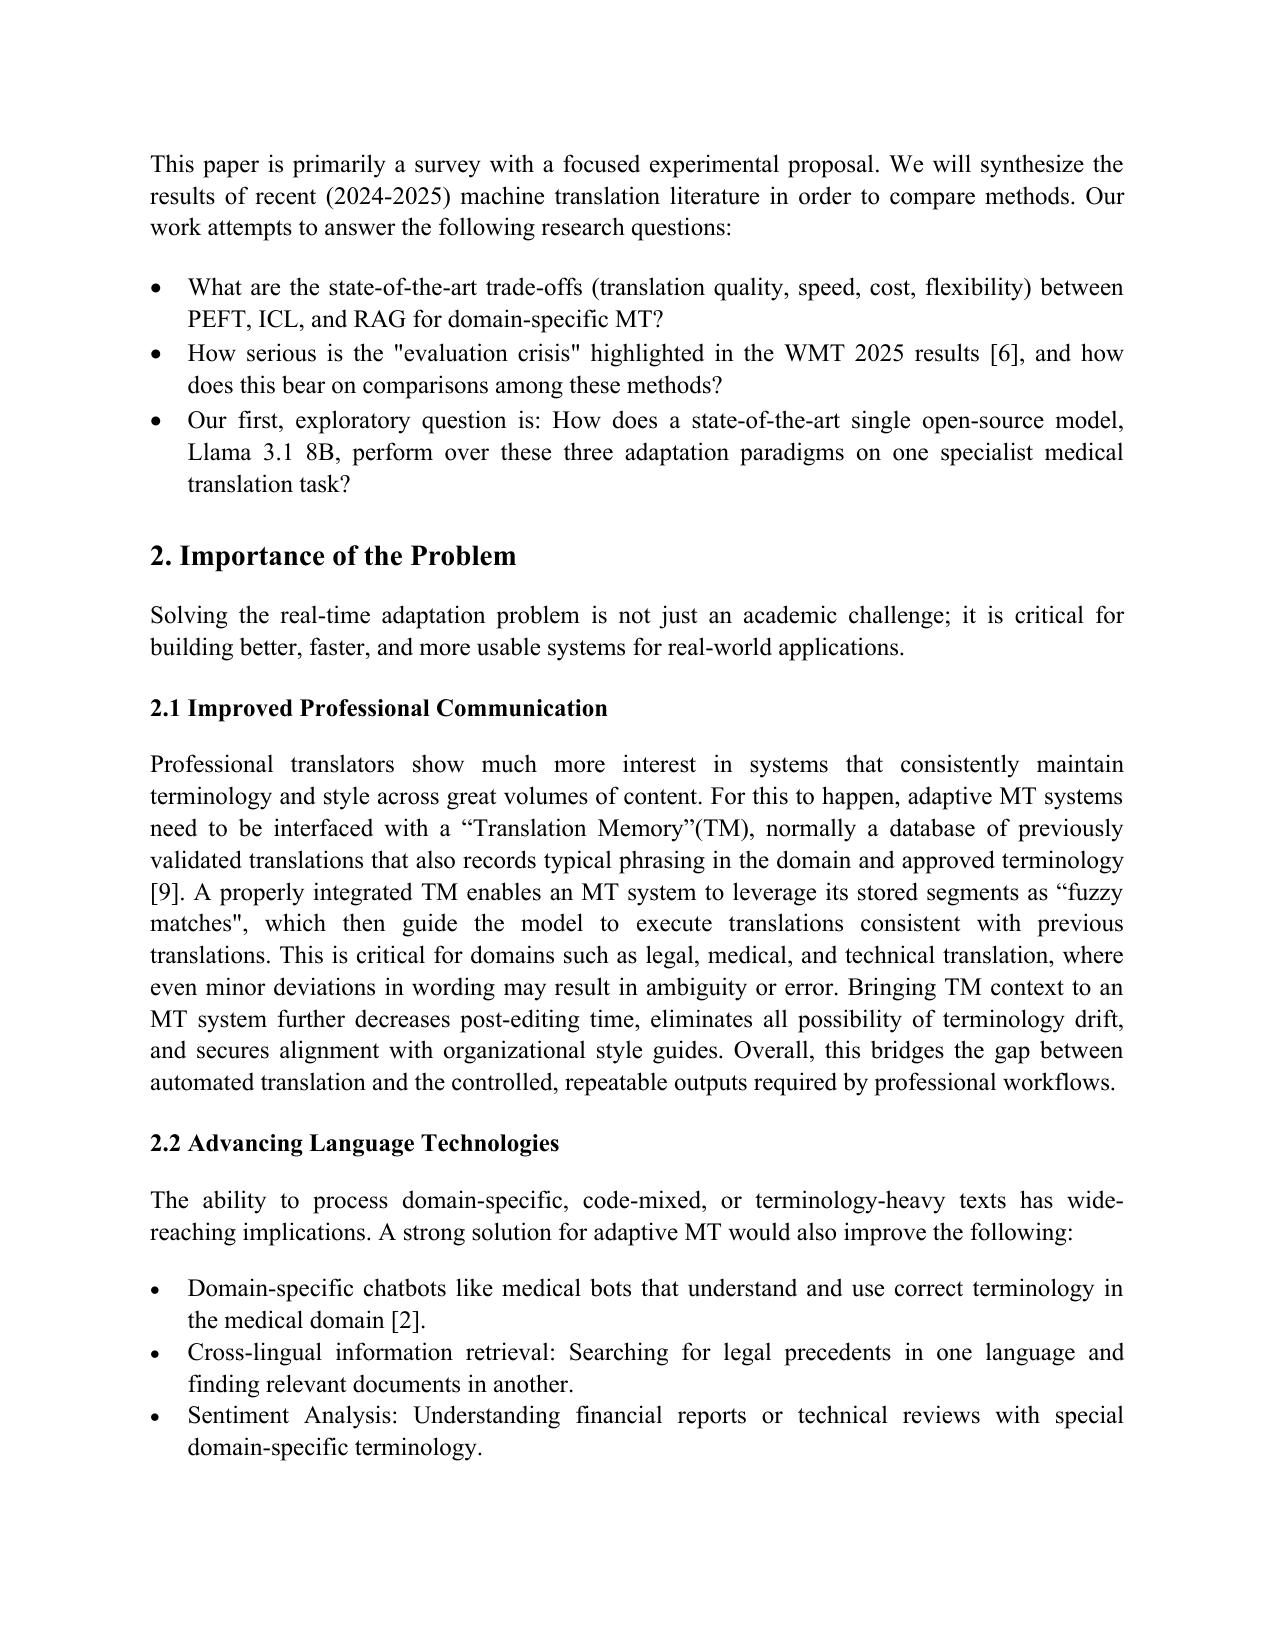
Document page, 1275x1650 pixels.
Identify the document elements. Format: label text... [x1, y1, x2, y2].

subtitle 2. Importance of the Problem [150, 539, 1125, 571]
subtitle 2.1 Improved Professional Communication [150, 694, 1125, 721]
list Our first, exploratory question is: How does a state-of-the-art single open-source model, Llama 3.1 8B, perform over these three adaptation paradigms on one specialist medical translation task? [150, 403, 1125, 497]
list Cross-lingual information retrieval: Searching for legal precedents in one language and finding relevant documents in another. [150, 1338, 1125, 1397]
list What are the state-of-the-art trade-offs (translation quality, speed, cost, flexibility) between PEFT, ICL, and RAG for domain-specific MT? [150, 270, 1125, 333]
text Professional translators show much more interest in systems that consistently maintain terminology and style across great volumes of content. For this to happen, adaptive MT systems need to be interfaced with a “Translation Memory”(TM), normally a database of previously validated translations that also records typical phrasing in the domain and approved terminology [9]. A properly integrated TM enables an MT system to leverage its stored segments as “fuzzy matches", which then guide the model to execute translations consistent with previous translations. This is critical for domains such as legal, medical, and technical translation, where even minor deviations in wording may result in ambiguity or error. Bringing TM context to an MT system further decreases post-editing time, eliminates all possibility of terminology drift, and secures alignment with organizational style guides. Overall, this bridges the gap between automated translation and the controlled, repeatable outputs required by professional workflows. [150, 751, 1125, 1096]
text The ability to process domain-specific, code-mixed, or terminology-heavy texts has wide-reaching implications. A strong solution for adaptive MT would also improve the following: [150, 1186, 1125, 1245]
list Domain-specific chatbots like medical bots that understand and use correct terminology in the medical domain [2]. [150, 1274, 1125, 1334]
subtitle 2.2 Advancing Language Technologies [150, 1129, 1125, 1157]
list Sentiment Analysis: Understanding financial reports or technical reviews with special domain-specific terminology. [150, 1402, 1125, 1461]
text This paper is primarily a survey with a focused experimental proposal. We will synthesize the results of recent (2024-2025) machine translation literature in order to compare methods. Our work attempts to answer the following research questions: [150, 150, 1125, 241]
list How serious is the "evaluation crisis" highlighted in the WMT 2025 results [6], and how does this bear on comparisons among these methods? [150, 337, 1125, 399]
text Solving the real-time adaptation problem is not just an academic challenge; it is critical for building better, faster, and more usable systems for real-world applications. [150, 601, 1125, 661]
